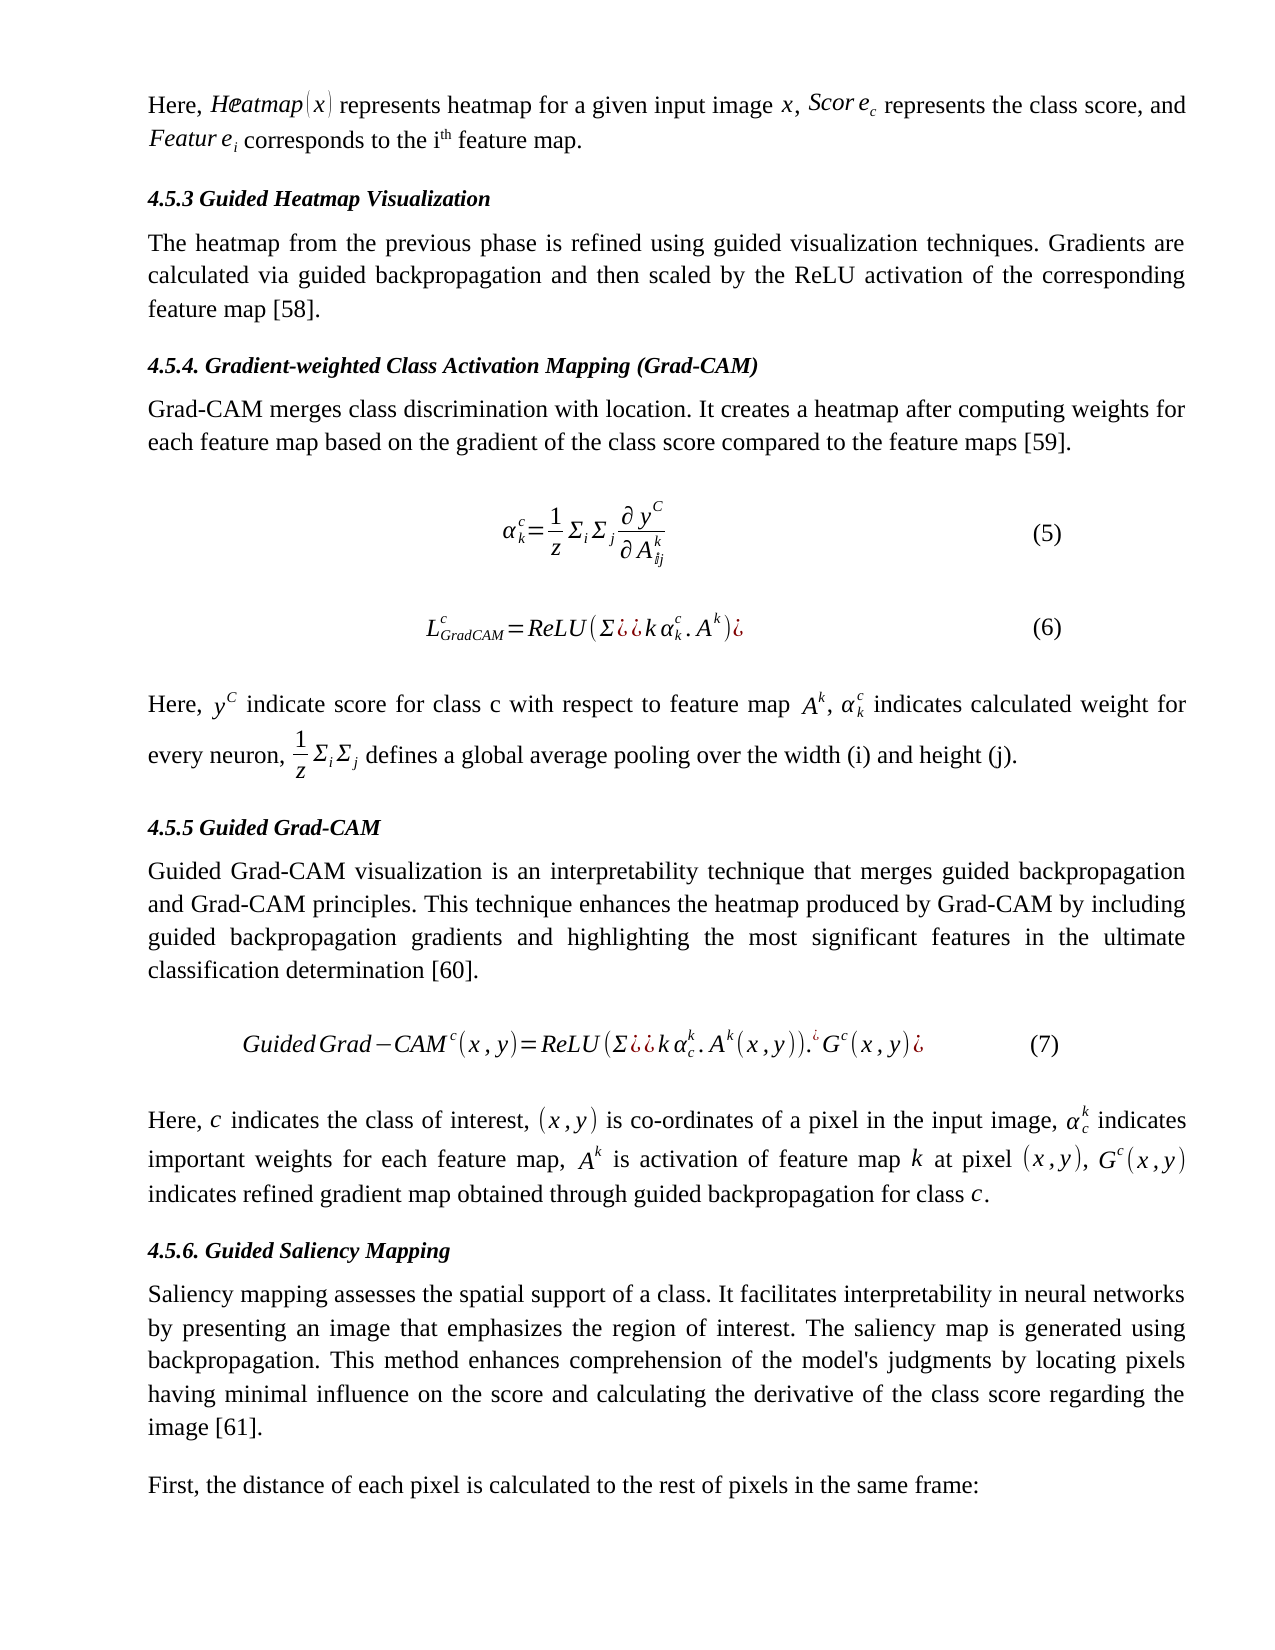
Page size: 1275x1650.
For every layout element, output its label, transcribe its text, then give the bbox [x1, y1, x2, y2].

text Guided Grad-CAM visualization is an interpretability technique that merges guided backpropagation and Grad-CAM principles. This technique enhances the heatmap produced by Grad-CAM by including guided backpropagation gradients and highlighting the most significant features in the ultimate classification determination [60]. [148, 856, 1186, 984]
text Here, indicates the class of interest, is co-ordinates of a pixel in the input image, indicates important weights for each feature map, is activation of feature map at pixel , indicates refined gradient map obtained through guided backpropagation for class . [148, 1102, 1186, 1208]
table_header (7) [1019, 1013, 1145, 1090]
text Here, represents heatmap for a given input image , represents the class score, and corresponds to the ith feature map. [148, 89, 1186, 156]
subtitle 4.5.4. Gradient-weighted Class Activation Mapping (Grad-CAM) [148, 352, 1186, 378]
table_header [148, 485, 1021, 597]
text First, the distance of each pixel is calculated to the rest of pixels in the same frame: [148, 1470, 1186, 1498]
text The heatmap from the previous phase is refined using guided visualization techniques. Gradients are calculated via guided backpropagation and then scaled by the ReLU activation of the corresponding feature map [58]. [148, 228, 1186, 322]
table_cell (6) [1021, 597, 1145, 674]
subtitle 4.5.5 Guided Grad-CAM [148, 813, 1186, 840]
table_cell [148, 597, 1021, 674]
text Grad-CAM merges class discrimination with location. It creates a heatmap after computing weights for each feature map based on the gradient of the class score compared to the feature maps [59]. [148, 394, 1186, 456]
text Here, indicate score for class c with respect to feature map , indicates calculated weight for every neuron, defines a global average pooling over the width (i) and height (j). [148, 686, 1186, 784]
table_header [148, 1013, 1018, 1090]
text Saliency mapping assesses the spatial support of a class. It facilitates interpretability in neural networks by presenting an image that emphasizes the region of interest. The saliency map is generated using backpropagation. This method enhances comprehension of the model's judgments by locating pixels having minimal influence on the score and calculating the derivative of the class score regarding the image [61]. [148, 1279, 1186, 1440]
table_header (5) [1021, 485, 1145, 597]
subtitle 4.5.6. Guided Saliency Mapping [148, 1237, 1186, 1263]
subtitle 4.5.3 Guided Heatmap Visualization [148, 185, 1186, 211]
